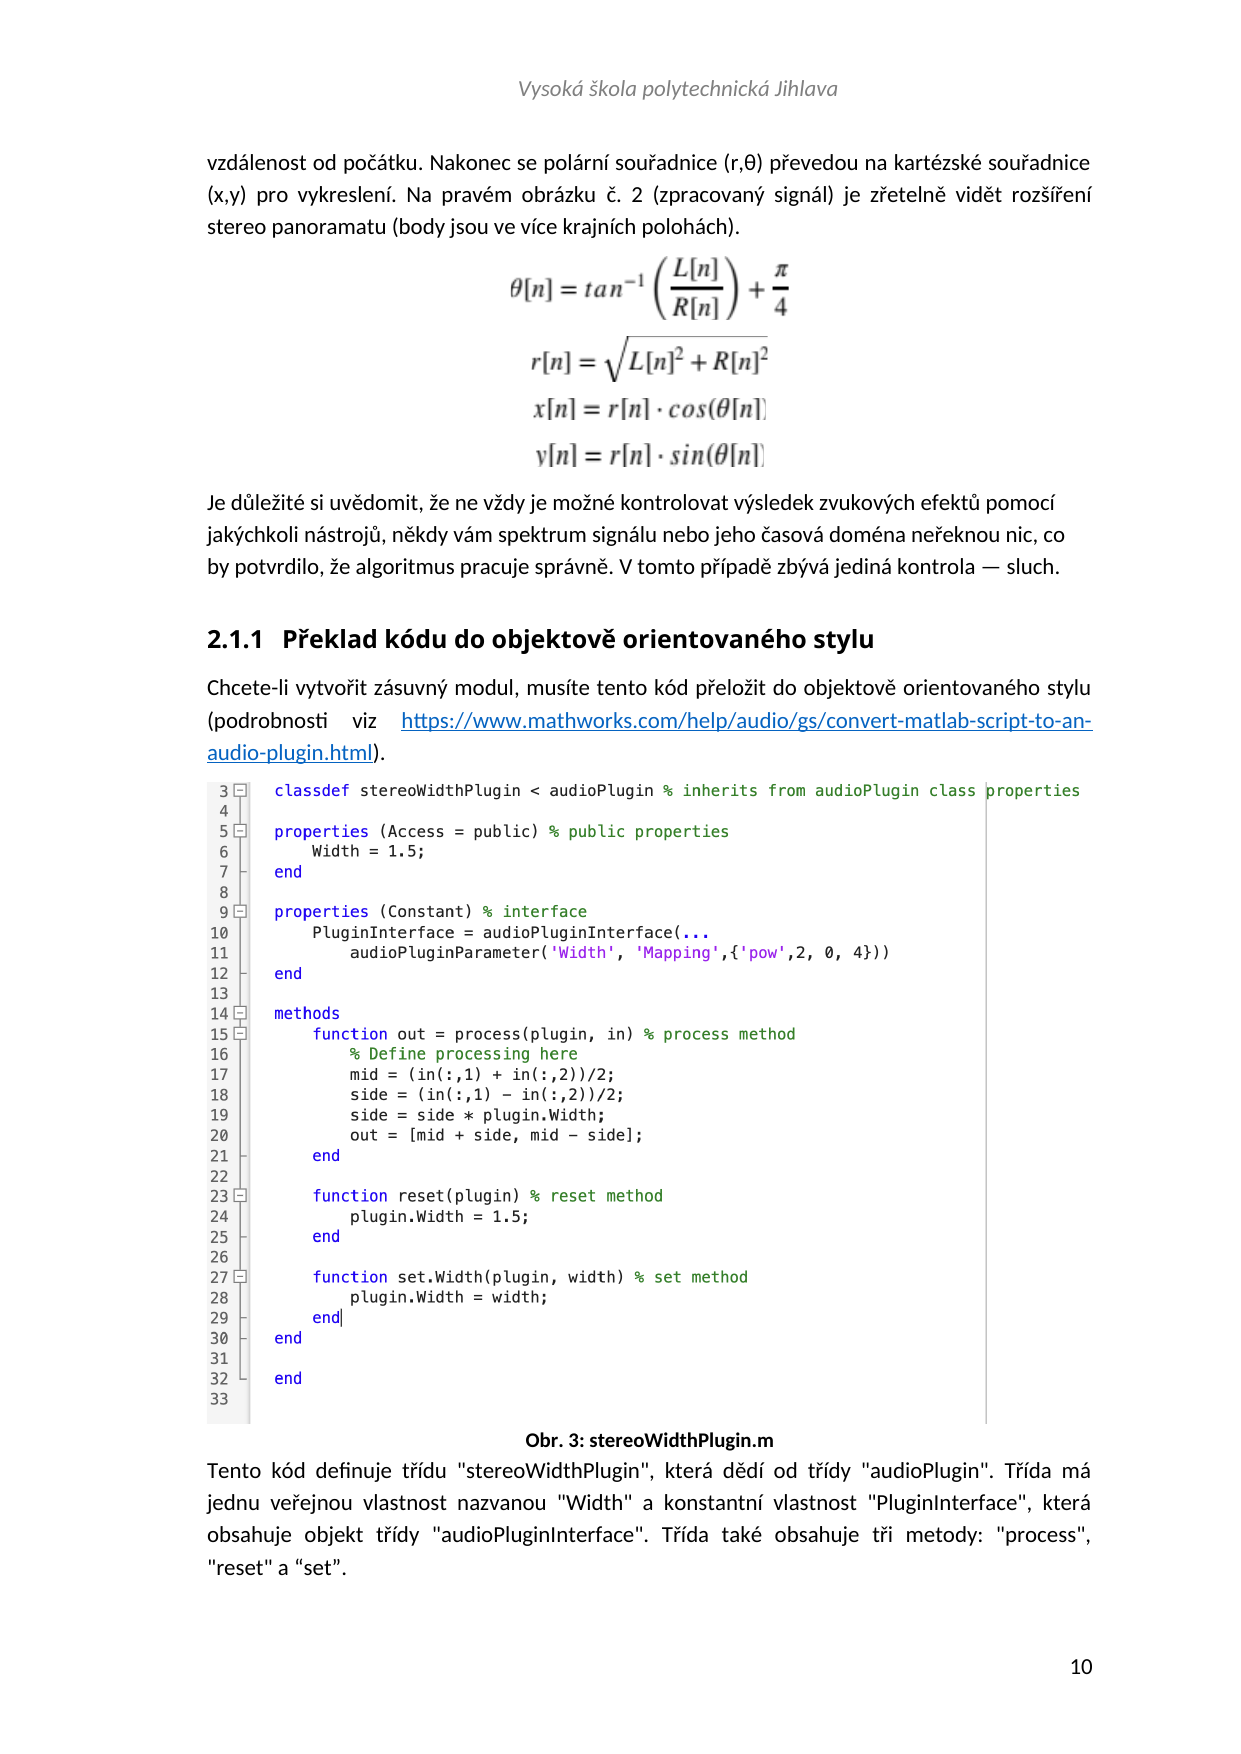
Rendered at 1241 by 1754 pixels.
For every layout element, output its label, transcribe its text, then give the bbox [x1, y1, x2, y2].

text Tento kód definuje třídu "stereoWidthPlugin", která dědí od třídy "audioPlugin". Třída má jednu veřejnou vlastnost nazvanou "Width" a konstantní vlastnost "PluginInterface", která obsahuje objekt třídy "audioPluginInterface". Třída také obsahuje tři metody: "process", "reset" a “set”. [207, 1456, 1092, 1581]
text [207, 148, 1092, 240]
picture [206, 782, 1093, 1424]
text Obr. 3: stereoWidthPlugin.m [207, 1424, 1092, 1452]
text Je důležité si uvědomit, že ne vždy je možné kontrolovat výsledek zvukových efektů pomocí jakýchkoli nástrojů, někdy vám spektrum signálu nebo jeho časová doména neřeknou nic, co by potvrdilo, že algoritmus pracuje správně. V tomto případě zbývá jediná kontrola — sluch. [207, 488, 1092, 580]
subtitle Překlad kódu do objektově orientovaného stylu [207, 622, 1092, 656]
text Chcete-li vytvořit zásuvný modul, musíte tento kód přeložit do objektově orientovaného stylu (podrobnosti viz https://www.mathworks.com/help/audio/gs/convert-matlab-script-to-an-audio-plugin.html). [207, 673, 1092, 766]
